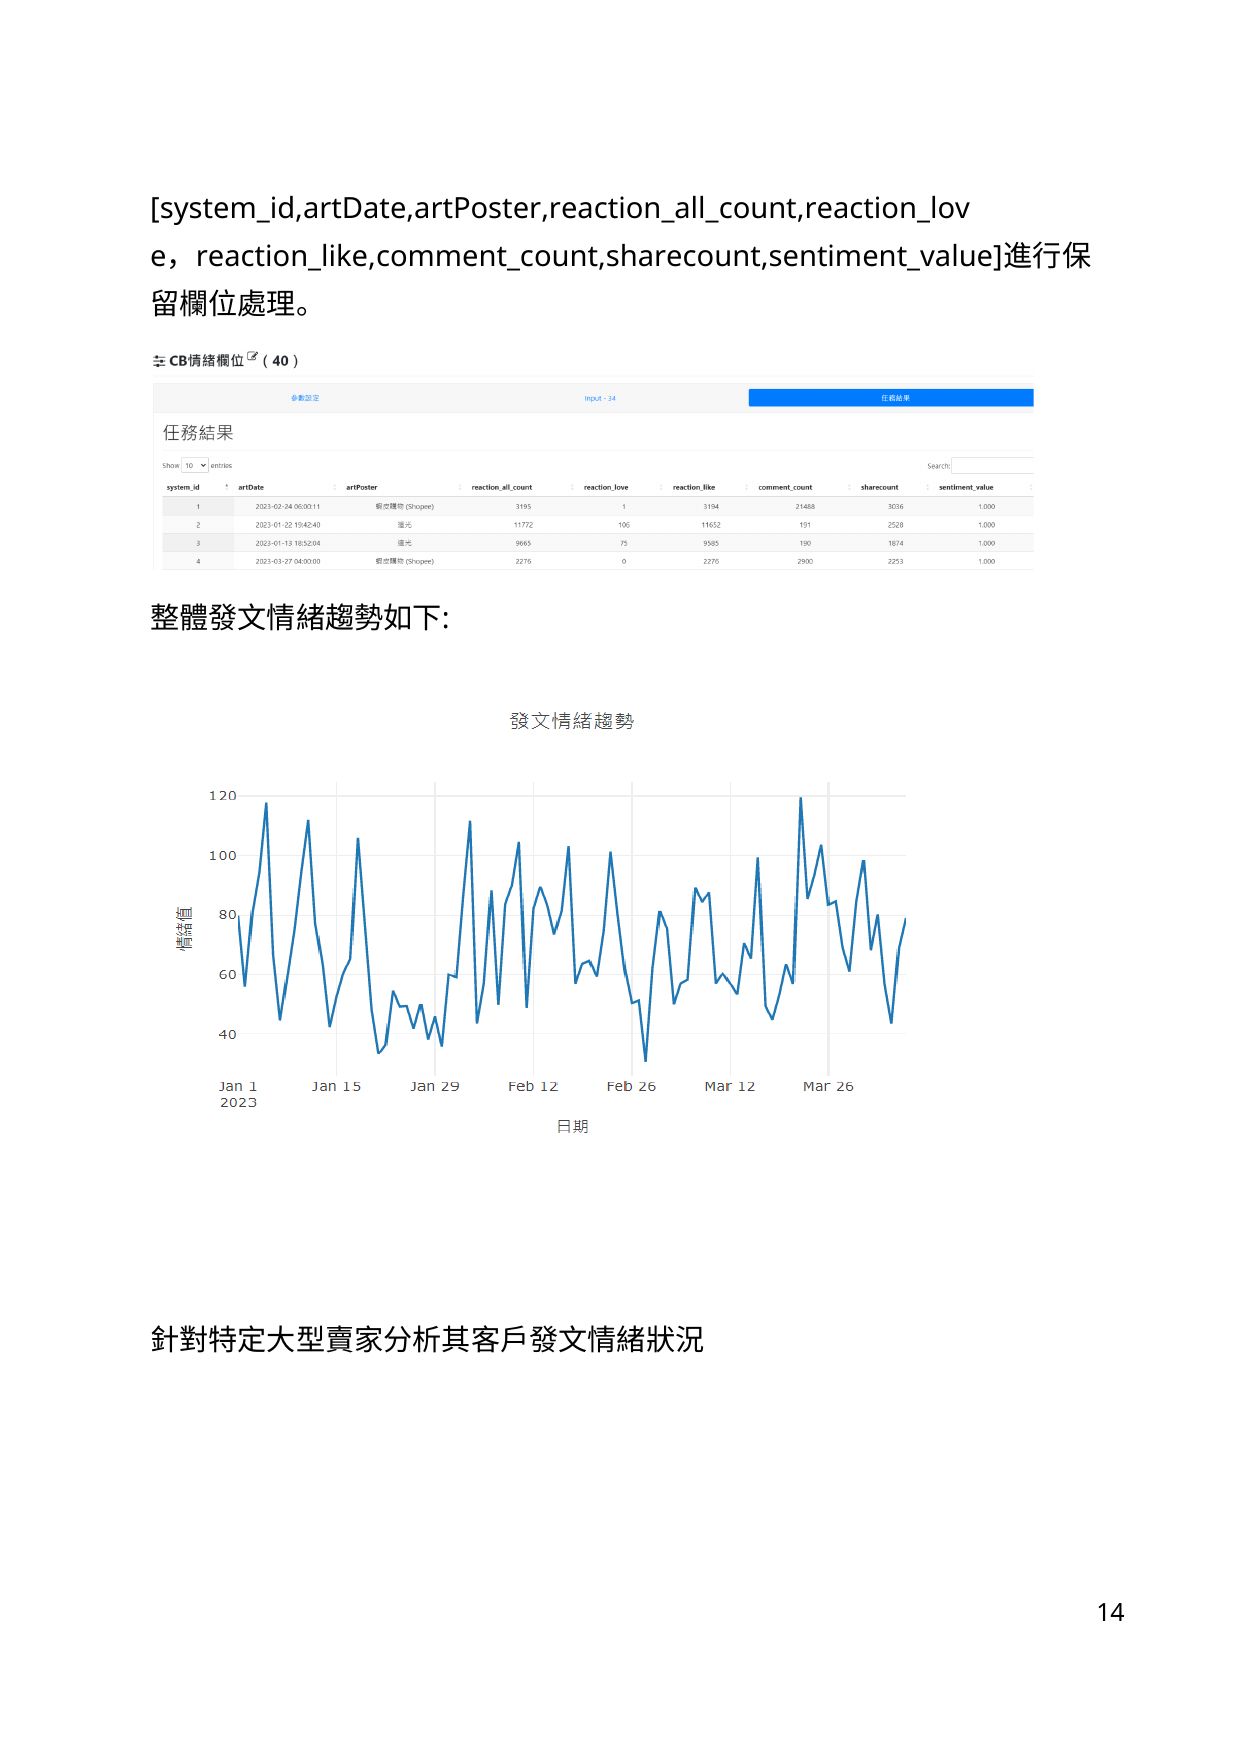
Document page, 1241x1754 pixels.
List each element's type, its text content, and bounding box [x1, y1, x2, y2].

text 整體發文情緒趨勢如下: [150, 595, 1095, 637]
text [150, 187, 1095, 323]
picture [150, 663, 931, 1160]
text 針對特定大型賣家分析其客戶發文情緒狀況 [150, 1316, 959, 1358]
picture [150, 348, 1034, 570]
